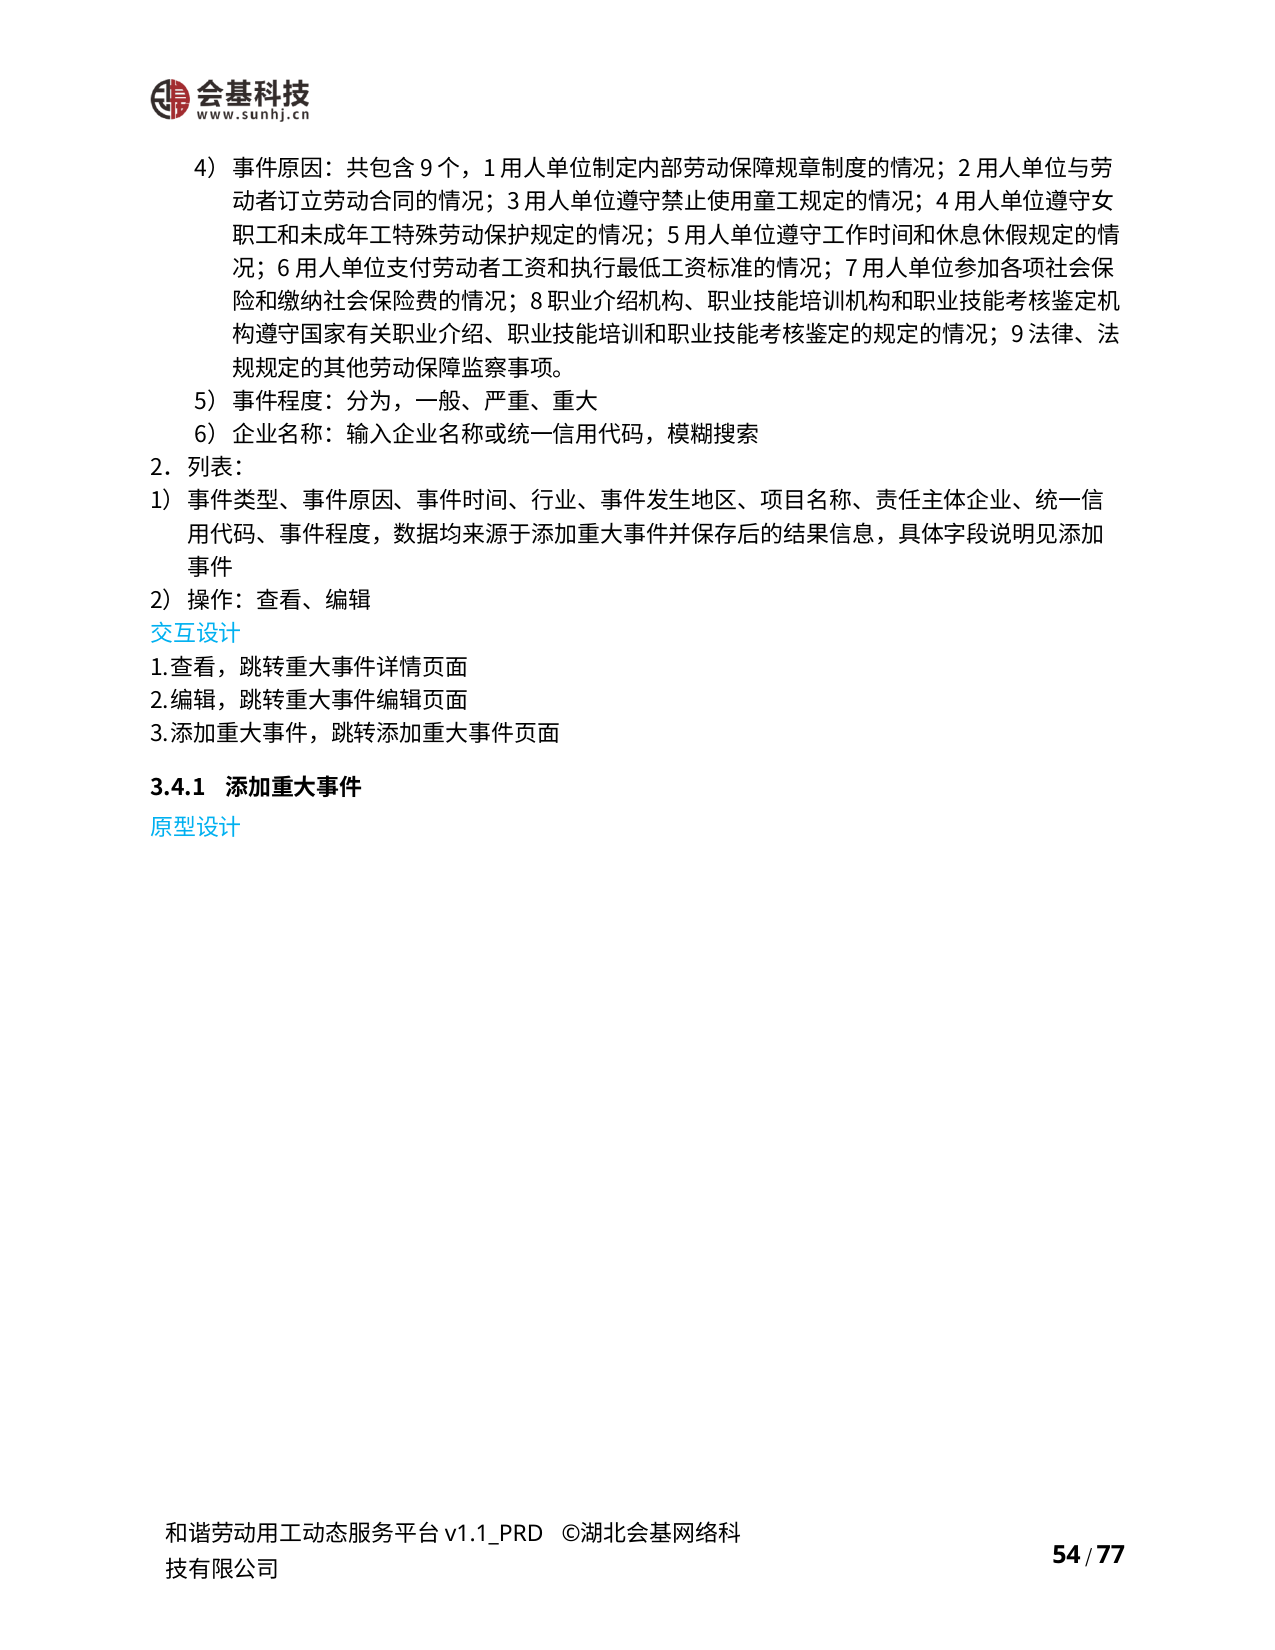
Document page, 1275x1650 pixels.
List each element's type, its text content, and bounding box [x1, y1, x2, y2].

text 交互设计 [150, 615, 1125, 648]
list 事件类型、事件原因、事件时间、行业、事件发生地区、项目名称、责任主体企业、统一信用代码、事件程度，数据均来源于添加重大事件并保存后的结果信息，具体字段说明见添加事件 [150, 482, 1125, 582]
list 查看，跳转重大事件详情页面 [150, 648, 1125, 682]
list 添加重大事件，跳转添加重大事件页面 [150, 715, 1125, 748]
list 操作：查看、编辑 [150, 582, 1125, 615]
list 企业名称：输入企业名称或统一信用代码，模糊搜索 [194, 416, 1125, 449]
picture [150, 79, 309, 122]
subtitle 添加重大事件 [150, 769, 1125, 802]
list 事件原因：共包含9个，1用人单位制定内部劳动保障规章制度的情况；2用人单位与劳动者订立劳动合同的情况；3用人单位遵守禁止使用童工规定的情况；4用人单位遵守女职工和未成年工特殊劳动保护规定的情况；5用人单位遵守工作时间和休息休假规定的情况；6用人单位支付劳动者工资和执行最低工资标准的情况；7用人单位参加各项社会保险和缴纳社会保险费的情况；8职业介绍机构、职业技能培训机构和职业技能考核鉴定机构遵守国家有关职业介绍、职业技能培训和职业技能考核鉴定的规定的情况；9法律、法规规定的其他劳动保障监察事项。 [194, 150, 1125, 383]
text 原型设计 [150, 809, 1125, 842]
list 事件程度：分为，一般、严重、重大 [194, 383, 1125, 416]
list 列表： [150, 449, 1125, 482]
list 编辑，跳转重大事件编辑页面 [150, 682, 1125, 715]
